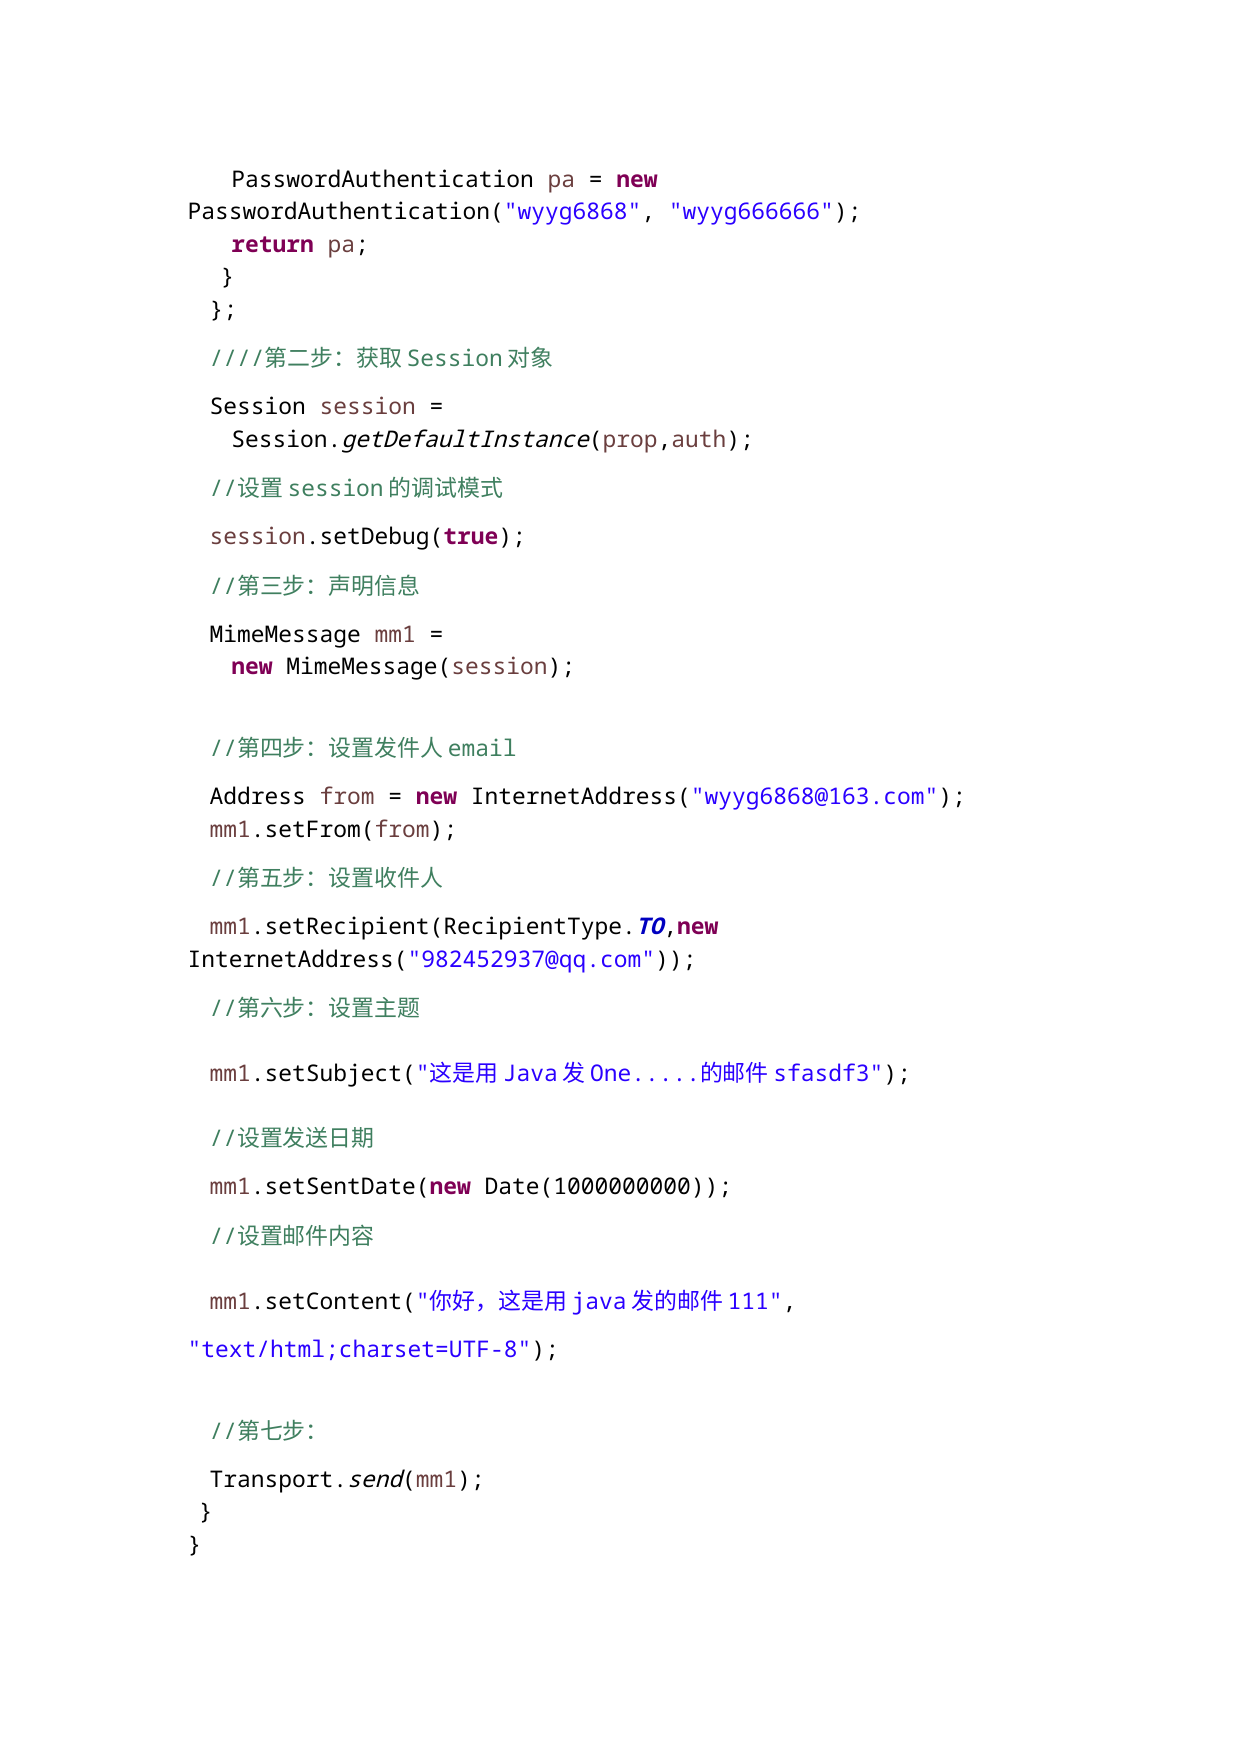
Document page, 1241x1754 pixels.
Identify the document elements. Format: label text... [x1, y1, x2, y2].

text mm1.setContent("你好，这是用java发的邮件111", "text/html;charset=UTF-8"); [187, 1267, 1053, 1364]
text //第四步：设置发件人email [187, 714, 1053, 779]
text //设置邮件内容 [187, 1202, 1053, 1267]
text Transport.send(mm1); [187, 1462, 1053, 1494]
text mm1.setSubject("这是用Java发One.....的邮件sfasdf3"); [187, 1039, 1053, 1104]
text return pa; [187, 227, 1053, 259]
text //第七步： [187, 1397, 1053, 1462]
text mm1.setSentDate(new Date(1000000000)); [187, 1169, 1053, 1202]
text //第三步：声明信息 [187, 552, 1053, 617]
text } [187, 1494, 1053, 1527]
text ////第二步：获取Session对象 [187, 324, 1053, 389]
text //第五步：设置收件人 [187, 844, 1053, 909]
text }; [187, 292, 1053, 324]
text Session session = [187, 389, 1053, 422]
text //第六步：设置主题 [187, 974, 1053, 1039]
text } [187, 1527, 1053, 1559]
text MimeMessage mm1 = [187, 617, 1053, 649]
text Session.getDefaultInstance(prop,auth); [187, 422, 1053, 454]
text mm1.setFrom(from); [187, 812, 1053, 844]
text mm1.setRecipient(RecipientType.TO,new InternetAddress("982452937@qq.com")); [187, 909, 1053, 974]
text new MimeMessage(session); [187, 649, 1053, 682]
text session.setDebug(true); [187, 519, 1053, 552]
text PasswordAuthentication pa = new PasswordAuthentication("wyyg6868", "wyyg666666"); [187, 162, 1053, 227]
text Address from = new InternetAddress("wyyg6868@163.com"); [187, 779, 1053, 812]
text } [187, 259, 1053, 292]
text //设置session的调试模式 [187, 454, 1053, 519]
text //设置发送日期 [187, 1104, 1053, 1169]
